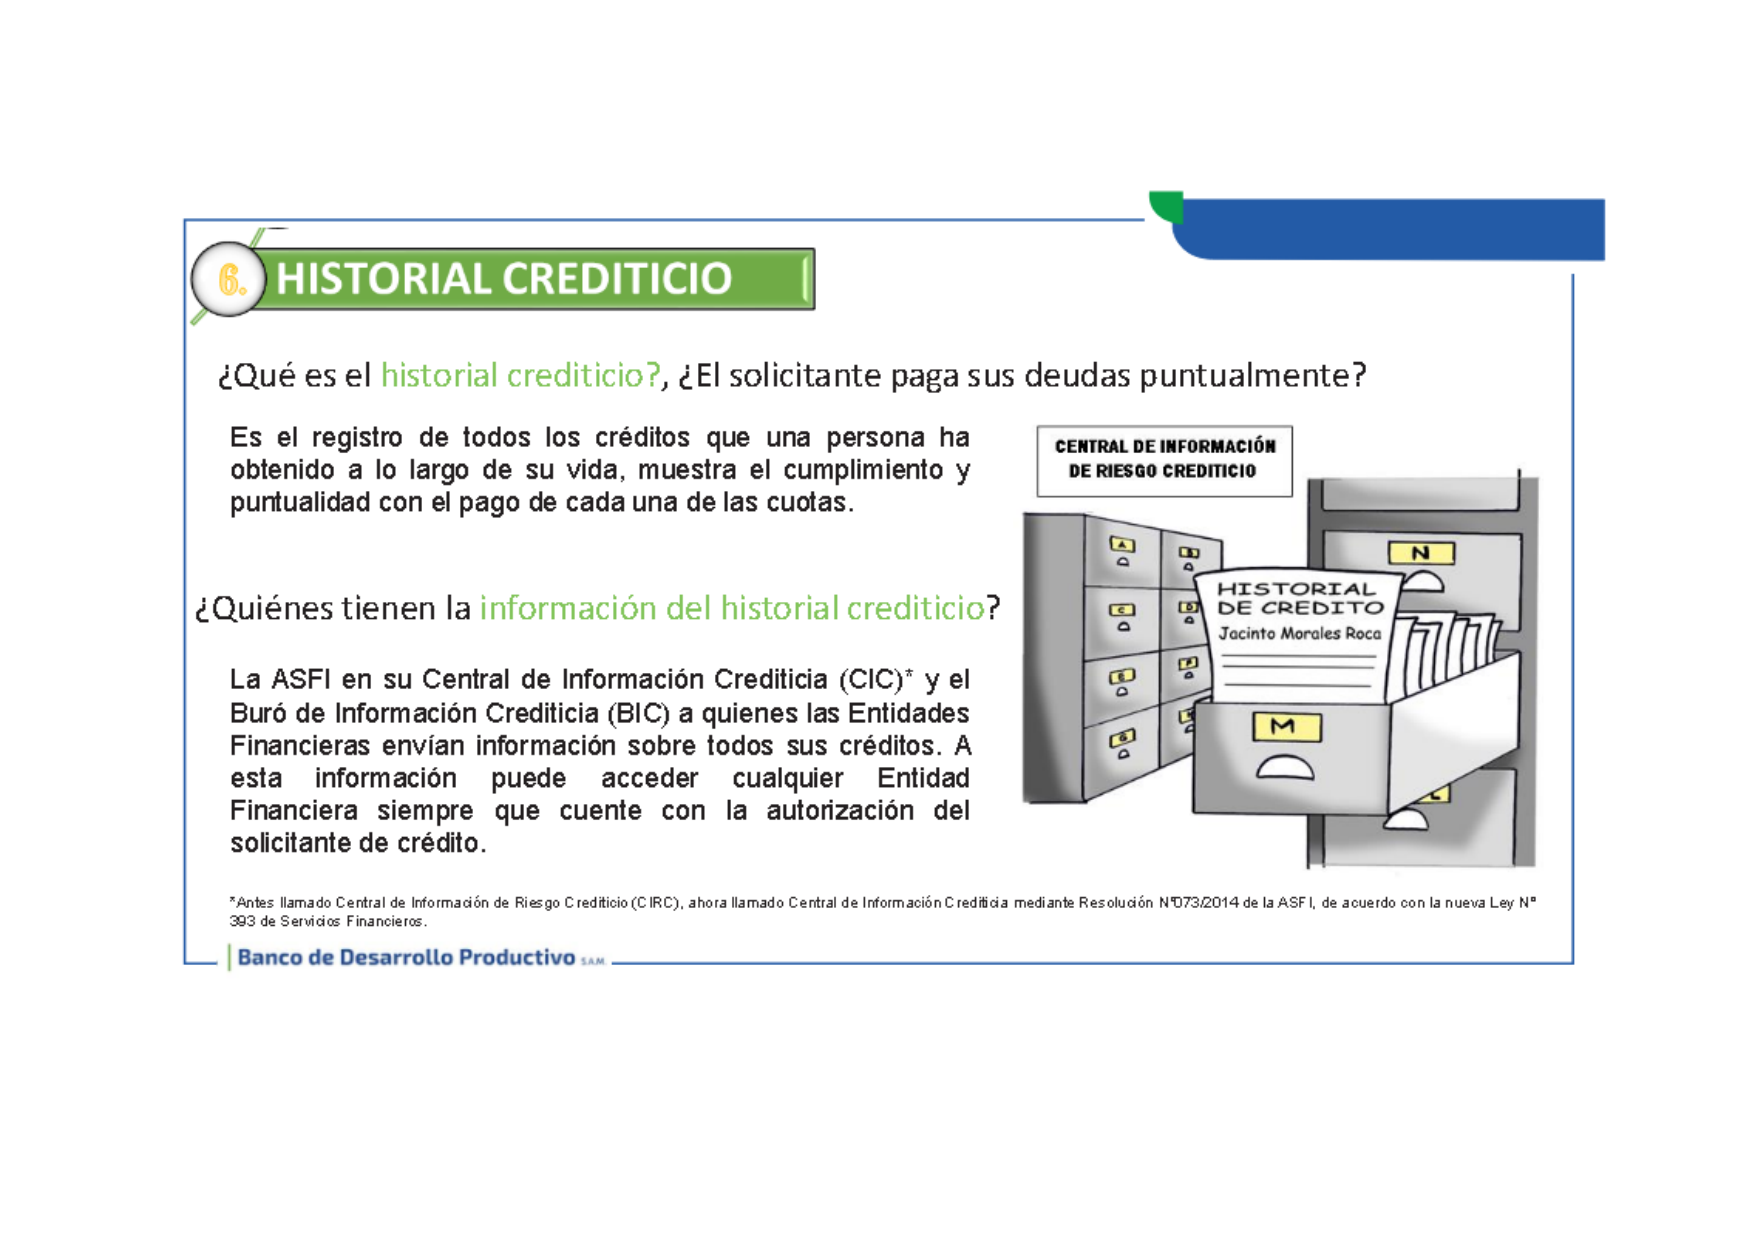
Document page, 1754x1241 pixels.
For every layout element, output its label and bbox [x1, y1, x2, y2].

picture [147, 177, 1607, 1002]
